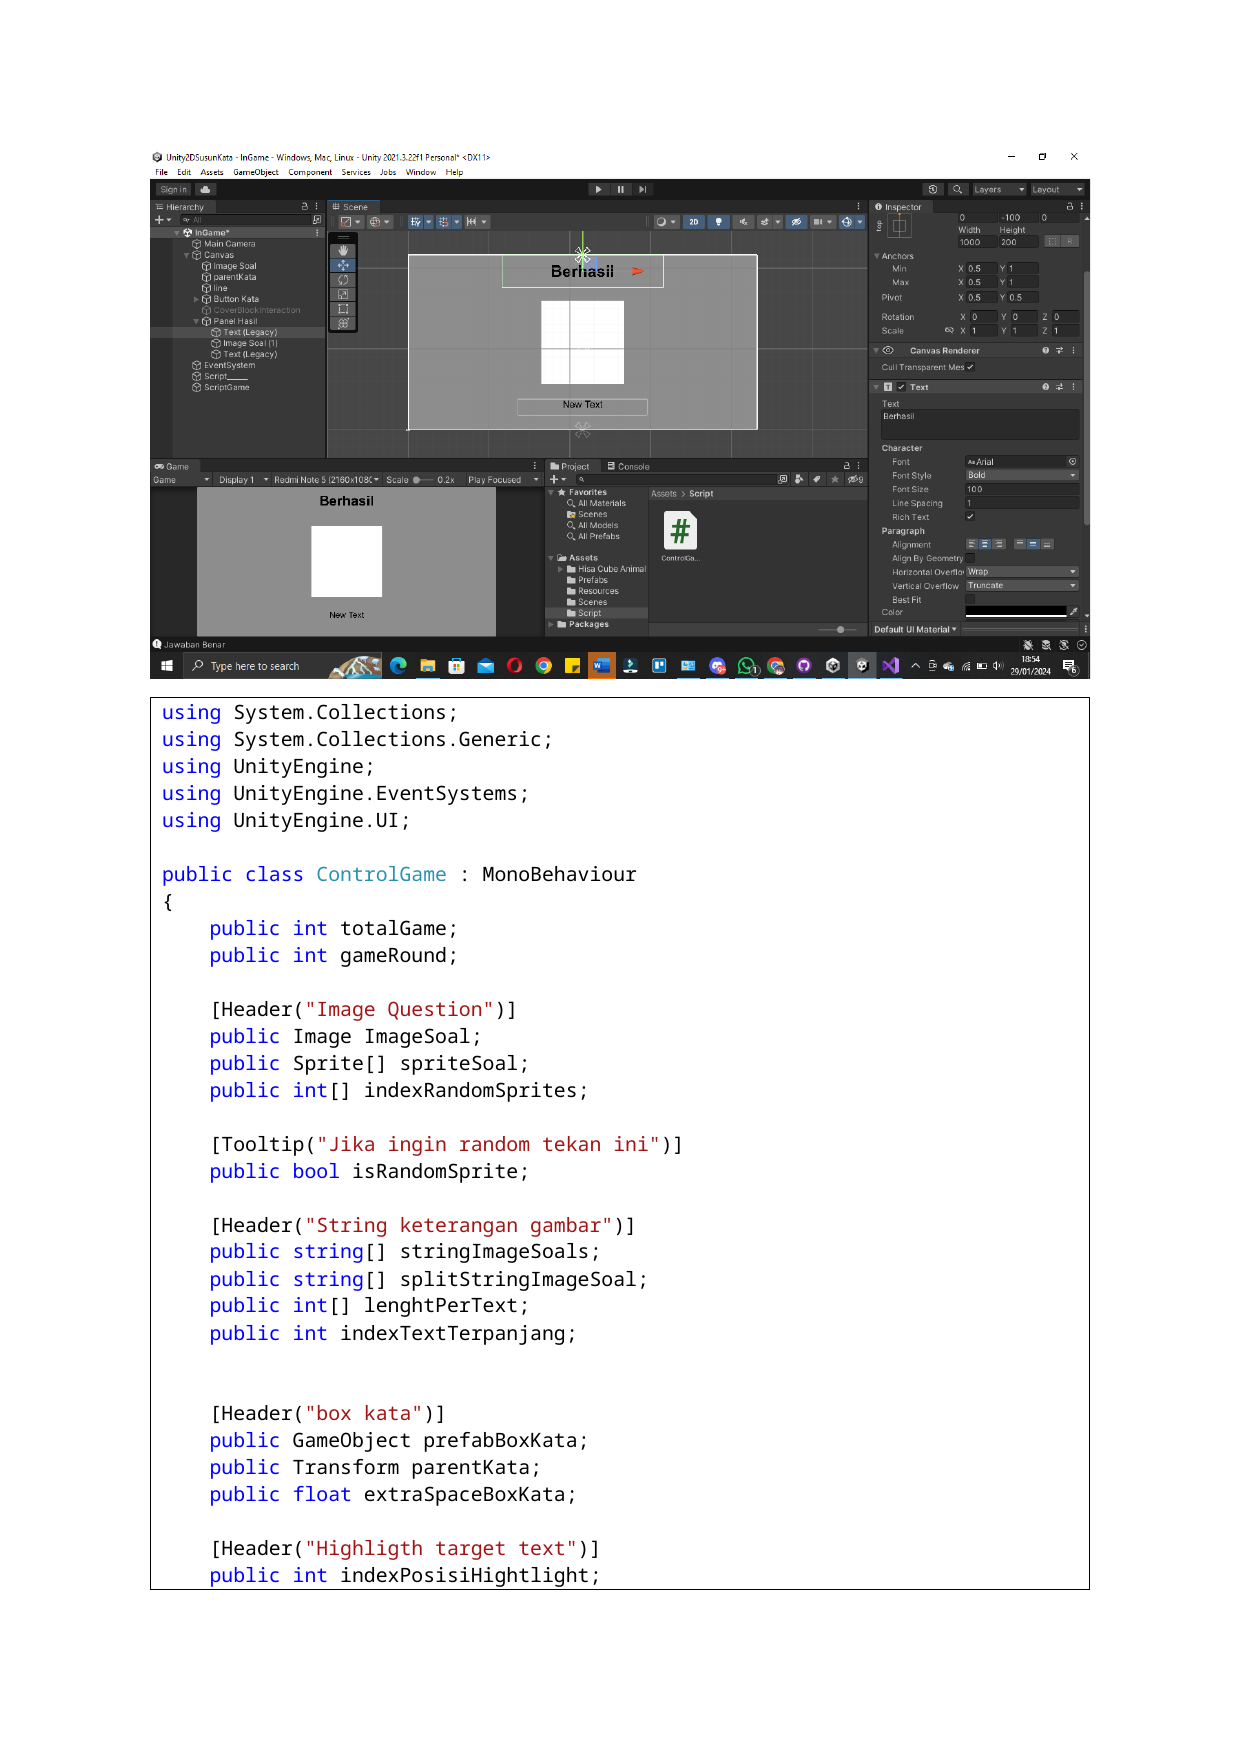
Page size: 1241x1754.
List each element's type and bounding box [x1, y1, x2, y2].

picture [150, 150, 1091, 679]
table_header [151, 698, 1089, 1588]
